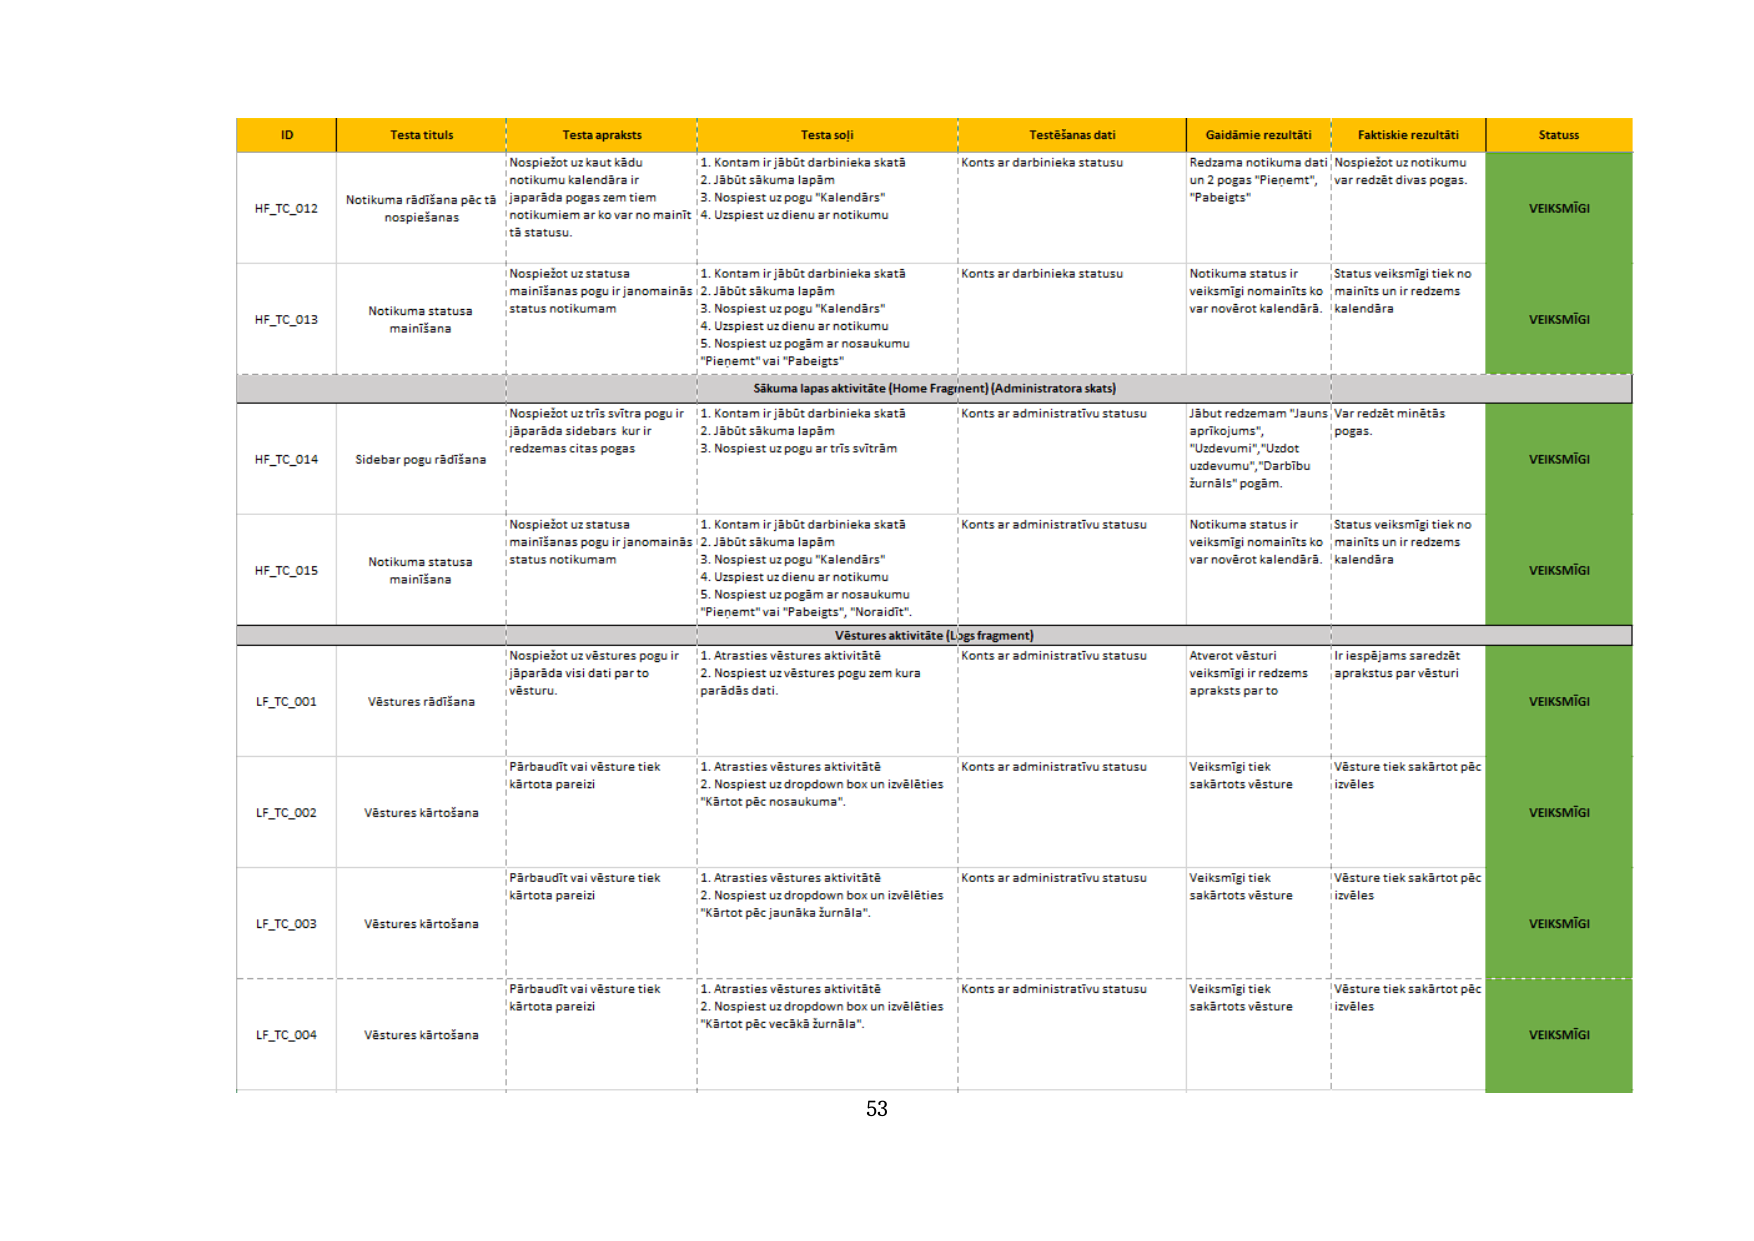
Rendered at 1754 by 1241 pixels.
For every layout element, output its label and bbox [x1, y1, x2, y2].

picture [236, 118, 1634, 1093]
